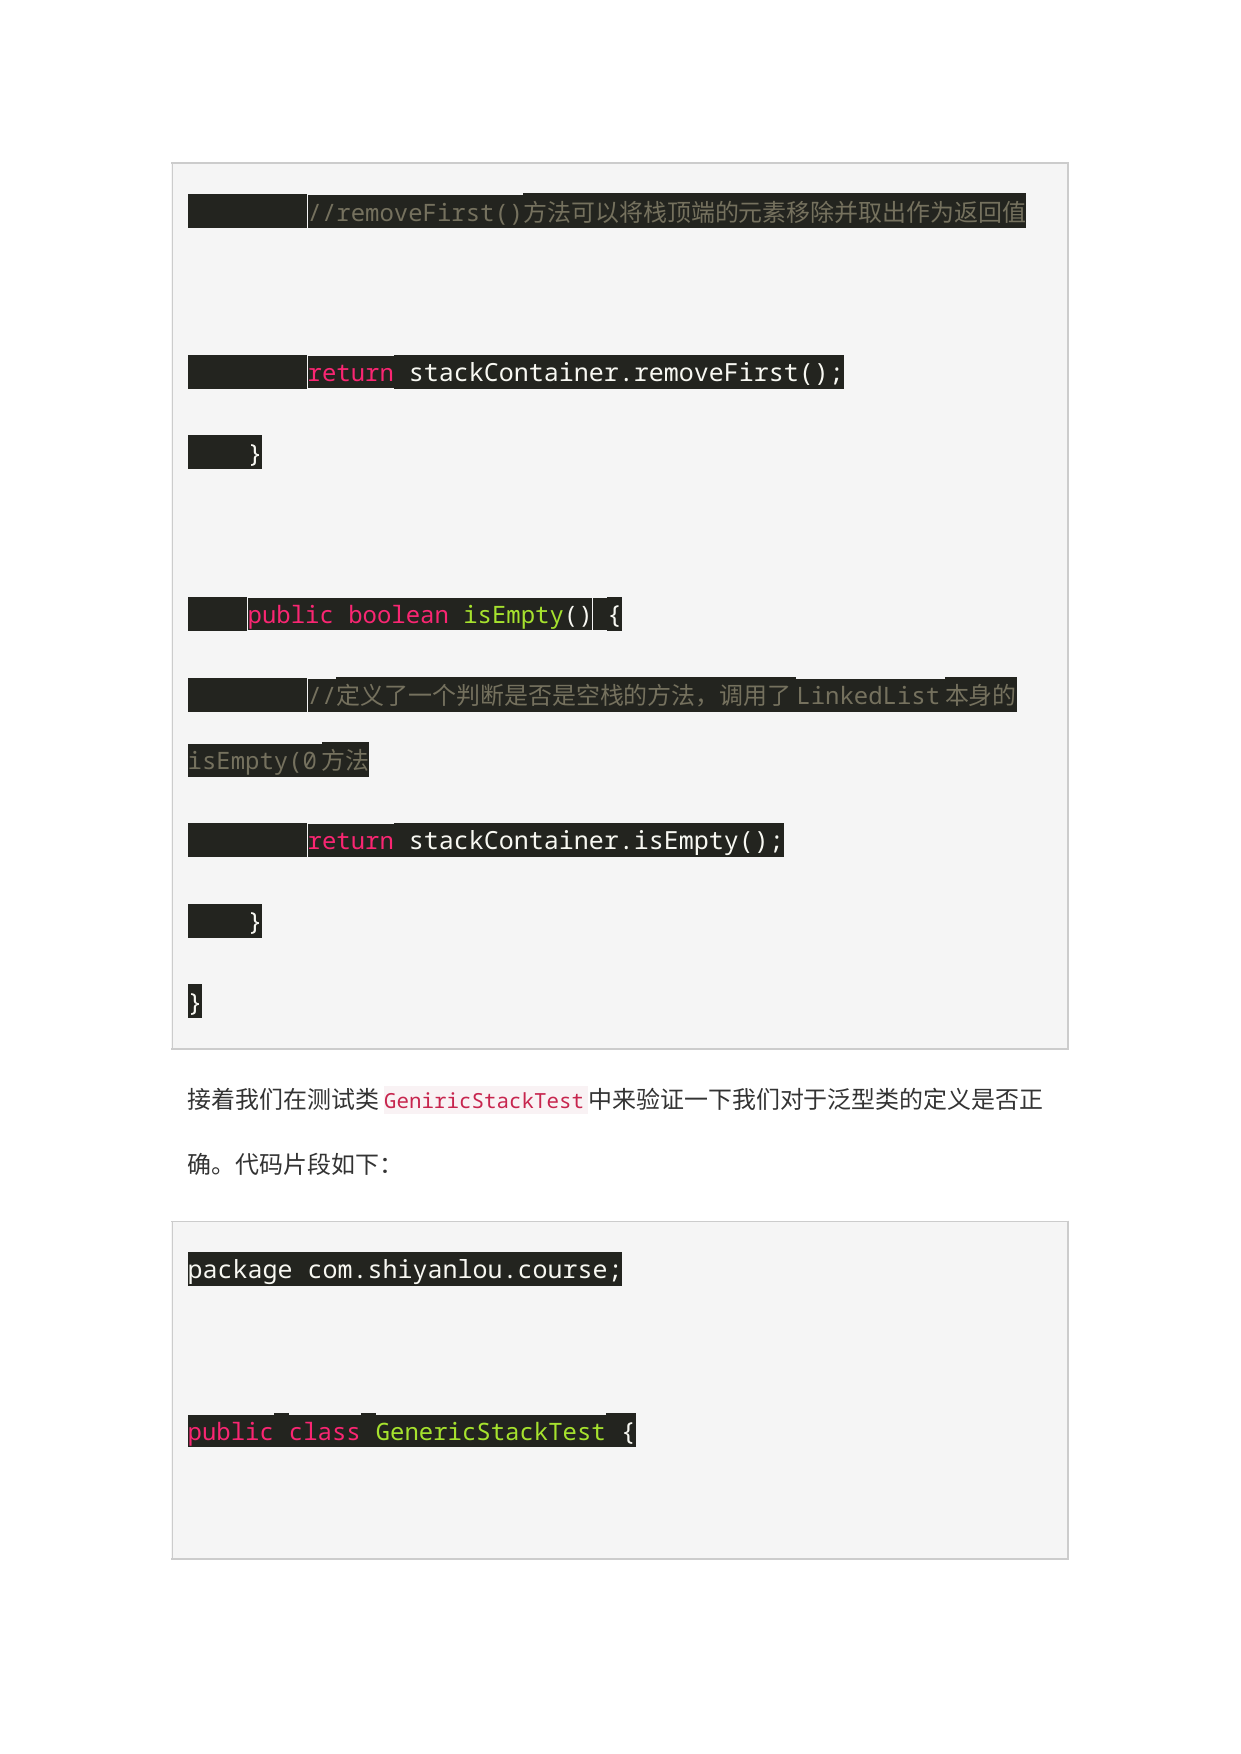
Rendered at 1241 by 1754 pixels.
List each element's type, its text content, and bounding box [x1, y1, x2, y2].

text } [173, 872, 1067, 953]
text public boolean isEmpty() { [173, 565, 1067, 646]
text //定义了一个判断是否是空栈的方法，调用了LinkedList本身的isEmpty(0方法 [173, 646, 1067, 791]
text return stackContainer.isEmpty(); [173, 791, 1067, 872]
text return stackContainer.removeFirst(); [173, 323, 1067, 404]
text public class GenericStackTest { [173, 1382, 1067, 1462]
text } [173, 404, 1067, 484]
text } [173, 953, 1067, 1048]
text package com.shiyanlou.course; [173, 1222, 1067, 1301]
text //removeFirst()方法可以将栈顶端的元素移除并取出作为返回值 [173, 164, 1067, 243]
text 接着我们在测试类GeniricStackTest中来验证一下我们对于泛型类的定义是否正确。代码片段如下： [187, 1066, 1053, 1196]
